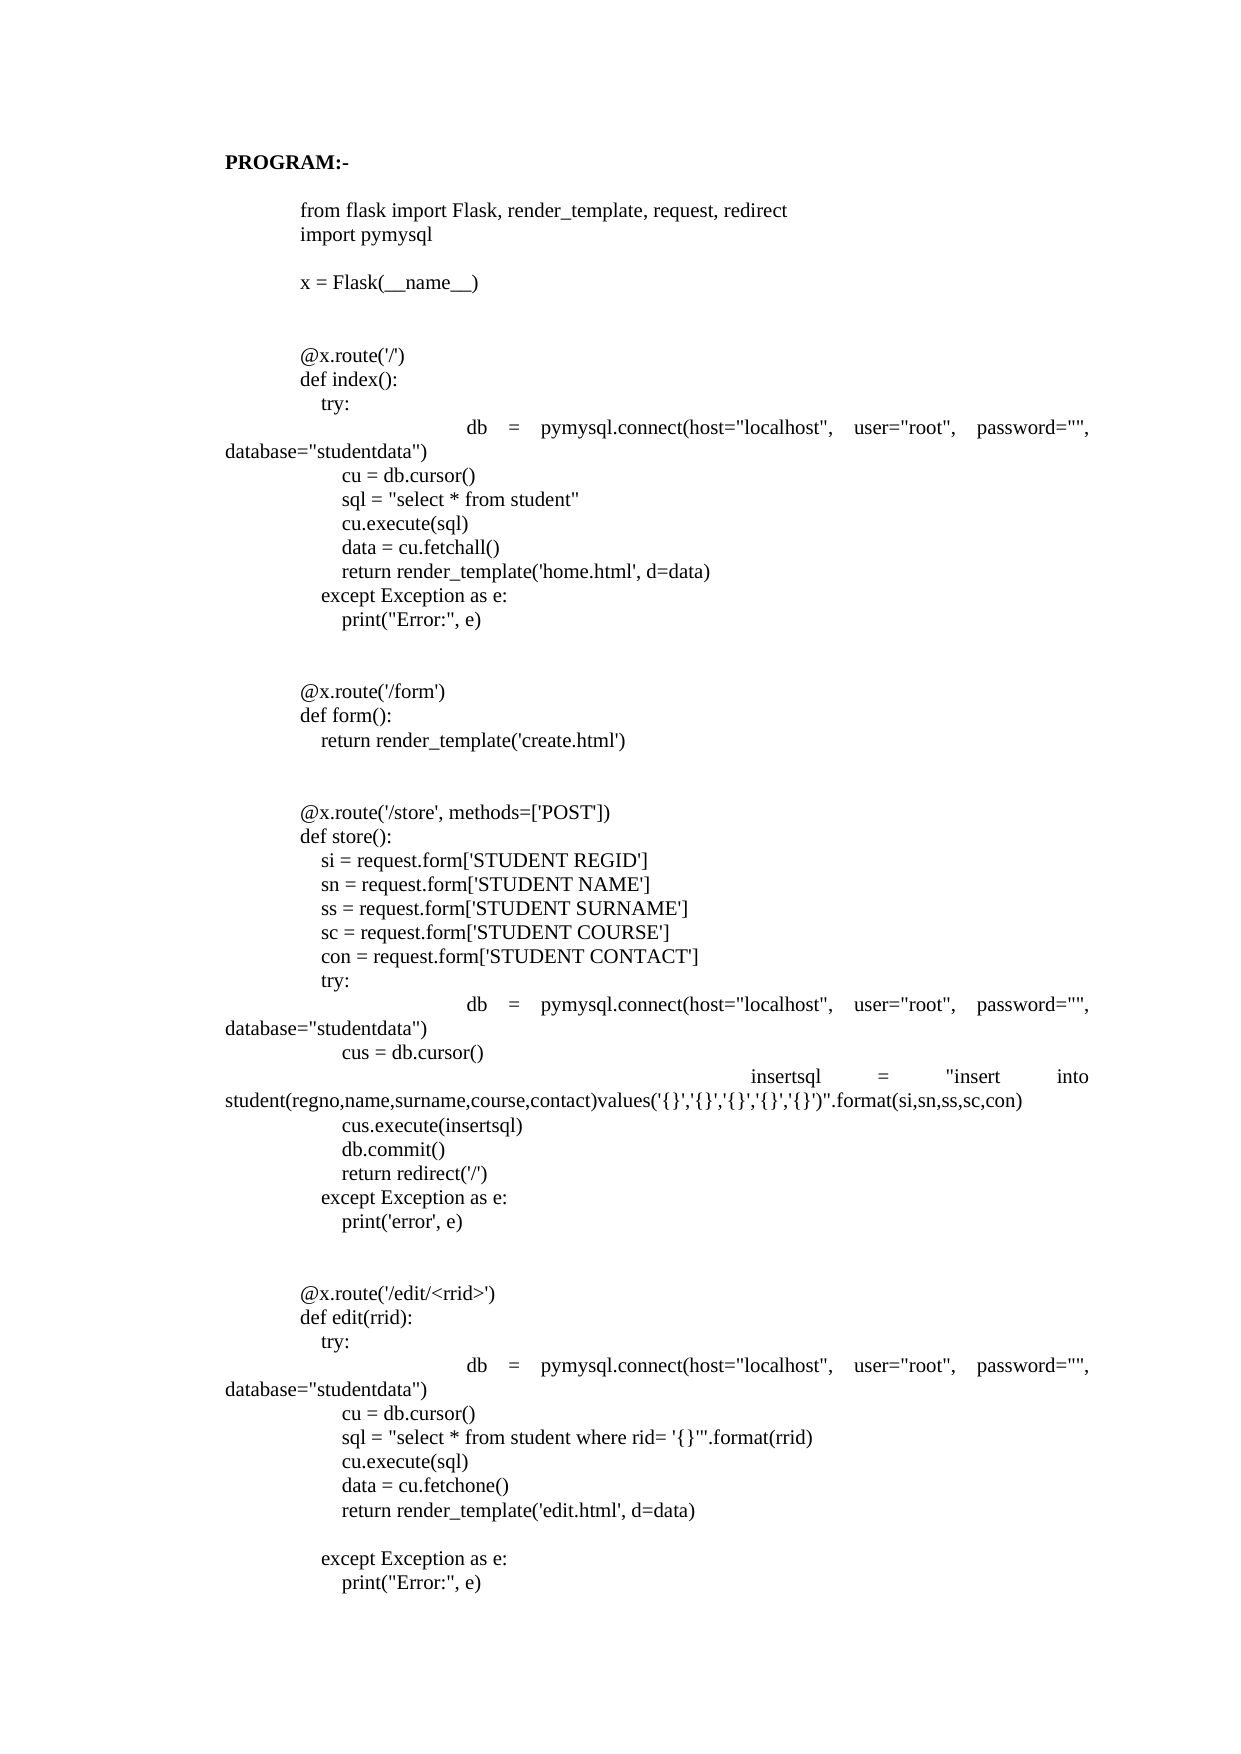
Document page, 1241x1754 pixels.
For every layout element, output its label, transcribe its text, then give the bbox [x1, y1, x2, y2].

text return render_template('home.html', d=data) [225, 559, 1090, 583]
text cu.execute(sql) [225, 511, 1090, 535]
text ss = request.form['STUDENT SURNAME'] [225, 896, 1090, 920]
text cus.execute(insertsql) [225, 1112, 1090, 1137]
text from flask import Flask, render_template, request, redirect [225, 198, 1090, 222]
text return render_template('edit.html', d=data) [225, 1497, 1090, 1522]
text print('error', e) [225, 1209, 1090, 1233]
text try: [225, 1329, 1090, 1353]
text @x.route('/edit/<rrid>') [225, 1281, 1090, 1305]
text con = request.form['STUDENT CONTACT'] [225, 944, 1090, 968]
text except Exception as e: [225, 1185, 1090, 1209]
text x = Flask(__name__) [225, 270, 1090, 294]
text db = pymysql.connect(host="localhost", user="root", password="", database="studentdata") [225, 415, 1090, 463]
text try: [225, 968, 1090, 992]
text cu.execute(sql) [225, 1449, 1090, 1473]
text db = pymysql.connect(host="localhost", user="root", password="", database="studentdata") [225, 1353, 1090, 1401]
text sc = request.form['STUDENT COURSE'] [225, 920, 1090, 944]
text insertsql = "insert into student(regno,name,surname,course,contact)values('{}','{}','{}','{}','{}')".format(si,sn,ss,sc,con) [225, 1064, 1090, 1112]
text print("Error:", e) [225, 1570, 1090, 1594]
text def index(): [225, 367, 1090, 391]
text sql = "select * from student where rid= '{}'".format(rrid) [225, 1425, 1090, 1449]
text @x.route('/form') [225, 679, 1090, 703]
text try: [225, 391, 1090, 415]
text cu = db.cursor() [225, 1401, 1090, 1425]
text import pymysql [225, 222, 1090, 246]
text @x.route('/') [225, 342, 1090, 367]
text data = cu.fetchone() [225, 1473, 1090, 1497]
text db.commit() [225, 1137, 1090, 1161]
text cus = db.cursor() [225, 1040, 1090, 1064]
text except Exception as e: [225, 1546, 1090, 1570]
text print("Error:", e) [225, 607, 1090, 631]
text return render_template('create.html') [225, 727, 1090, 752]
text except Exception as e: [225, 583, 1090, 607]
text return redirect('/') [225, 1161, 1090, 1185]
text def edit(rrid): [225, 1305, 1090, 1329]
text def store(): [225, 824, 1090, 848]
text cu = db.cursor() [225, 463, 1090, 487]
text PROGRAM:- [150, 150, 1090, 174]
text @x.route('/store', methods=['POST']) [225, 800, 1090, 824]
text sn = request.form['STUDENT NAME'] [225, 872, 1090, 896]
text db = pymysql.connect(host="localhost", user="root", password="", database="studentdata") [225, 992, 1090, 1040]
text si = request.form['STUDENT REGID'] [225, 848, 1090, 872]
text def form(): [225, 703, 1090, 727]
text sql = "select * from student" [225, 487, 1090, 511]
text data = cu.fetchall() [225, 535, 1090, 559]
